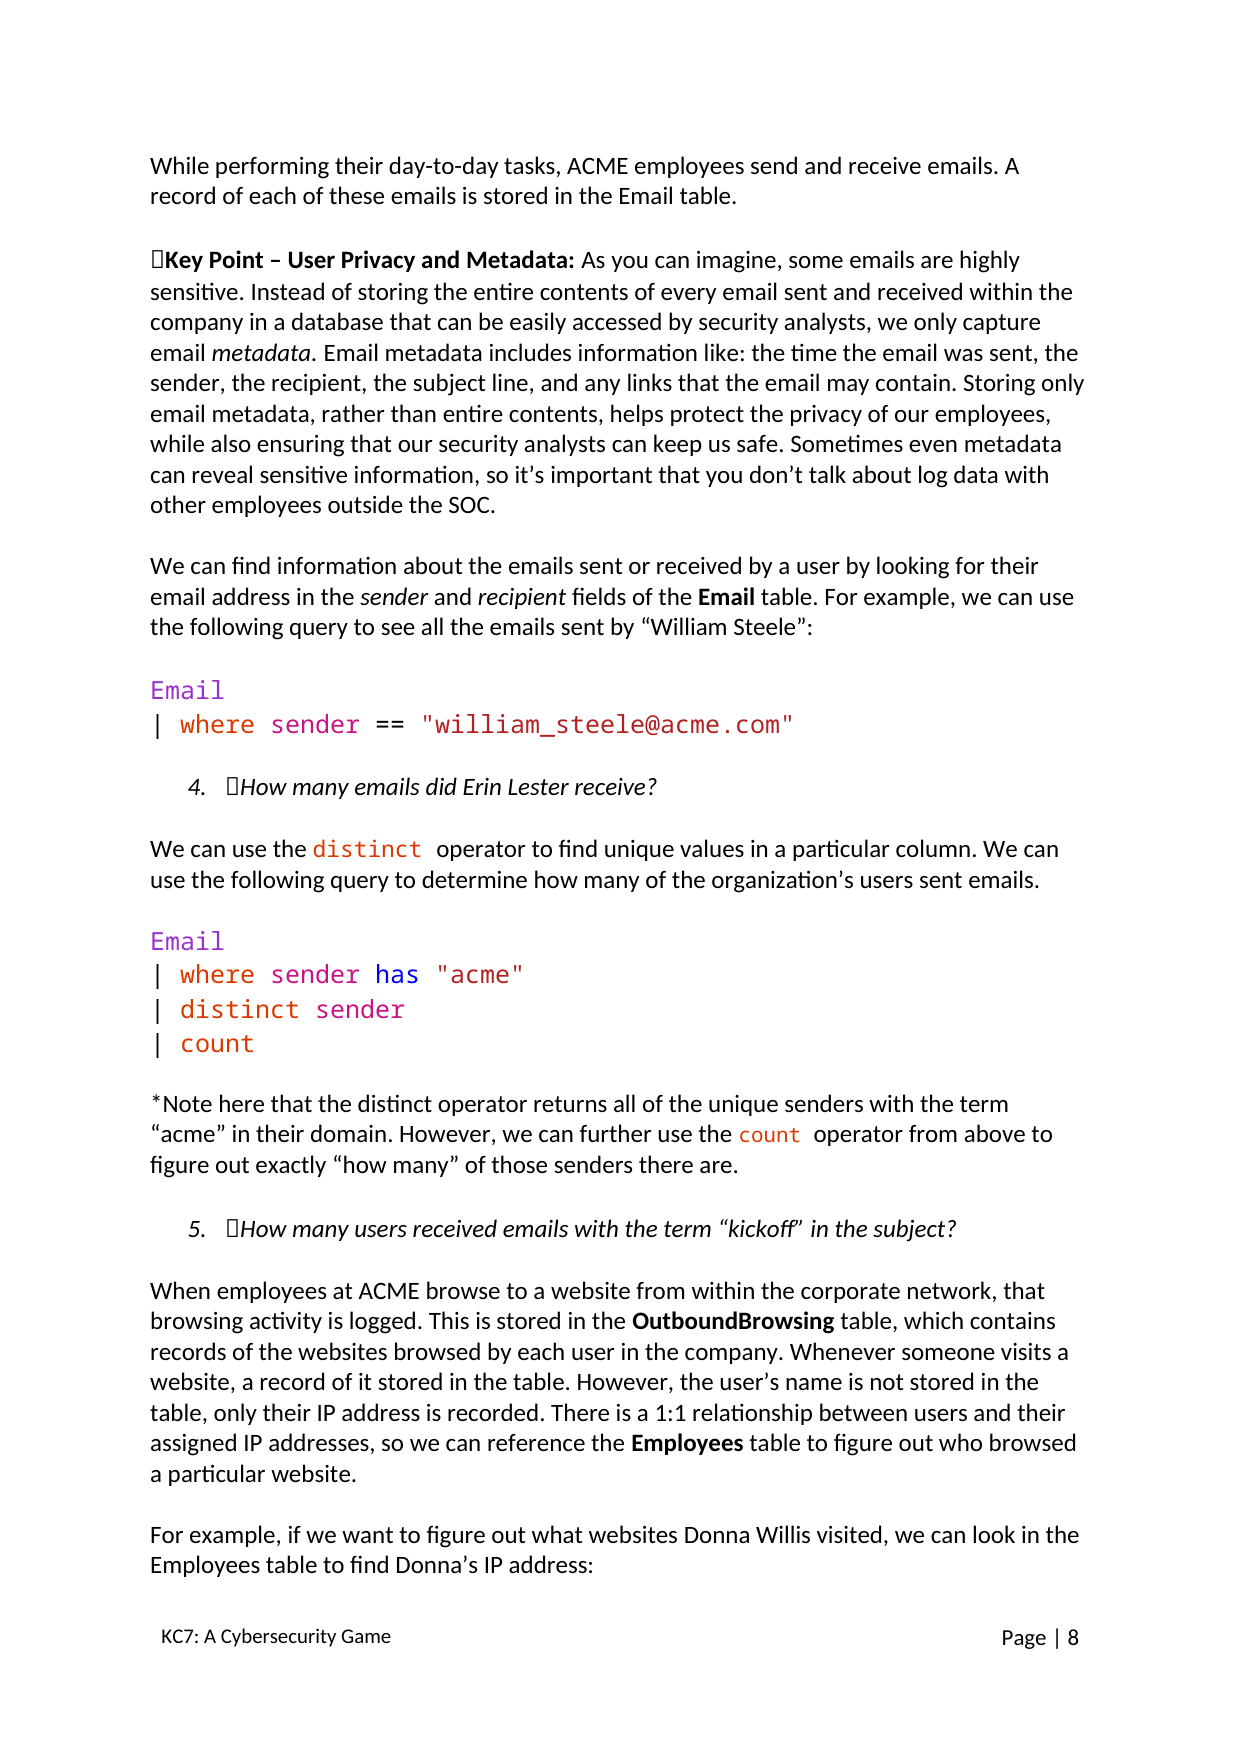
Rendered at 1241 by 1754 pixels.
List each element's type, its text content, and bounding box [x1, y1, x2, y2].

text Key Point – User Privacy and Metadata: As you can imagine, some emails are highly sensitive. Instead of storing the entire contents of every email sent and received within the company in a database that can be easily accessed by security analysts, we only capture email metadata. Email metadata includes information like: the time the email was sent, the sender, the recipient, the subject line, and any links that the email may contain. Storing only email metadata, rather than entire contents, helps protect the privacy of our employees, while also ensuring that our security analysts can keep us safe. Sometimes even metadata can reveal sensitive information, so it’s important that you don’t talk about log data with other employees outside the SOC. [150, 242, 1090, 520]
text *Note here that the distinct operator returns all of the unique senders with the term “acme” in their domain. However, we can further use the count operator from above to figure out exactly “how many” of those senders there are. [150, 1088, 1090, 1180]
text | where sender == "william_steele@acme.com" [150, 706, 1090, 741]
list How many emails did Erin Lester receive? [187, 769, 1090, 803]
text While performing their day-to-day tasks, ACME employees send and receive emails. A record of each of these emails is stored in the Email table. [150, 150, 1090, 211]
text We can find information about the emails sent or received by a user by looking for their email address in the sender and recipient fields of the Email table. For example, we can use the following query to see all the emails sent by “William Steele”: [150, 550, 1090, 642]
text | where sender has "acme" [150, 957, 1090, 991]
text | count [150, 1025, 1090, 1059]
list How many users received emails with the term “kickoff” in the subject? [187, 1210, 1090, 1244]
text We can use the distinct operator to find unique values in a particular column. We can use the following query to determine how many of the organization’s users sent emails. [150, 833, 1090, 895]
text Email [150, 923, 1090, 957]
text Email [150, 672, 1090, 706]
text For example, if we want to figure out what websites Donna Willis visited, we can look in the Employees table to find Donna’s IP address: [150, 1519, 1090, 1580]
text | distinct sender [150, 991, 1090, 1025]
text When employees at ACME browse to a website from within the corporate network, that browsing activity is logged. This is stored in the OutboundBrowsing table, which contains records of the websites browsed by each user in the company. Whenever someone visits a website, a record of it stored in the table. However, the user’s name is not stored in the table, only their IP address is recorded. There is a 1:1 relationship between users and their assigned IP addresses, so we can reference the Employees table to figure out who browsed a particular website. [150, 1275, 1090, 1488]
